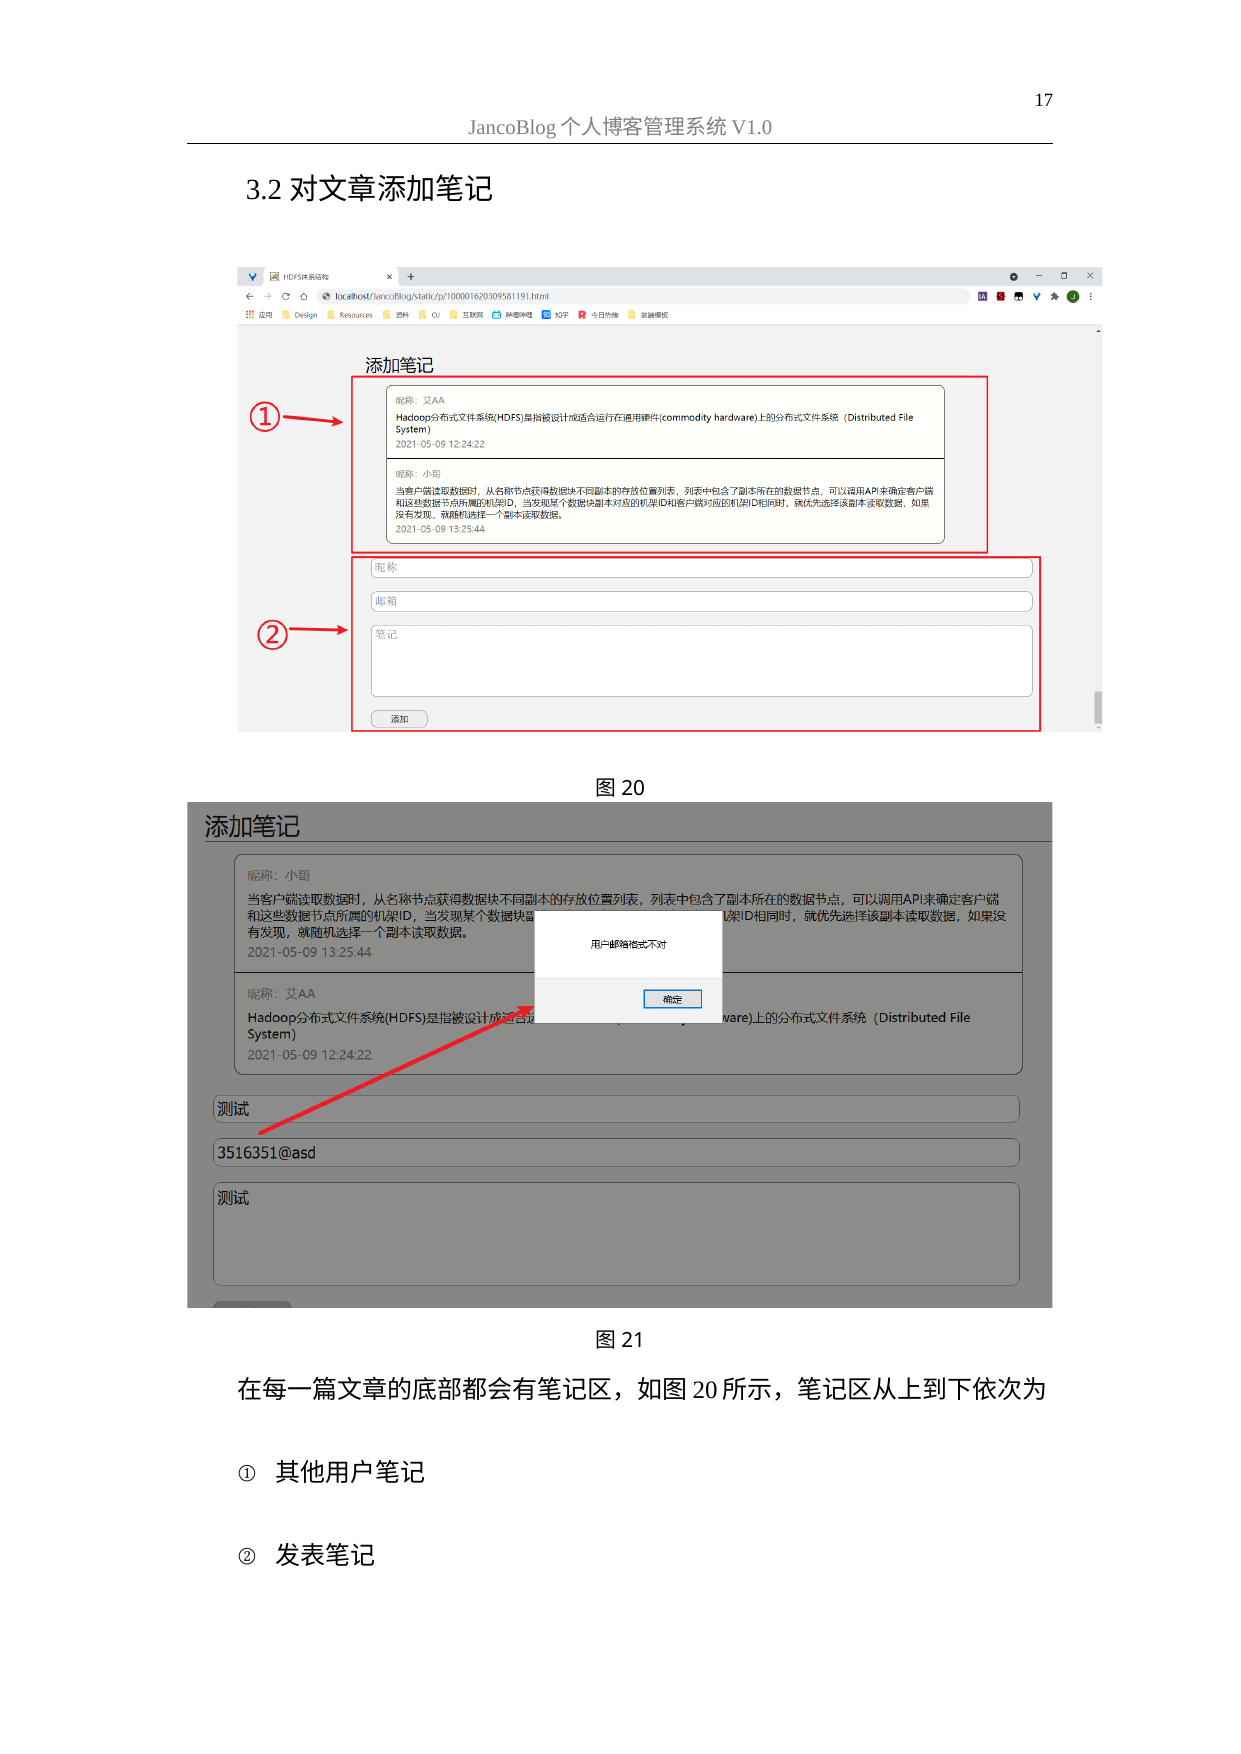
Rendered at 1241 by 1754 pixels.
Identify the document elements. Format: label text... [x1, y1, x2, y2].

text 3.2 对文章添加笔记 [187, 154, 1053, 219]
text 图 20 [187, 770, 1053, 802]
list 其他用户笔记 [187, 1438, 1053, 1503]
list 发表笔记 [187, 1521, 1053, 1586]
picture [187, 802, 1053, 1308]
picture [237, 267, 1103, 732]
text 在每一篇文章的底部都会有笔记区，如图20所示，笔记区从上到下依次为 [187, 1355, 1053, 1420]
text 图 21 [187, 1322, 1053, 1355]
